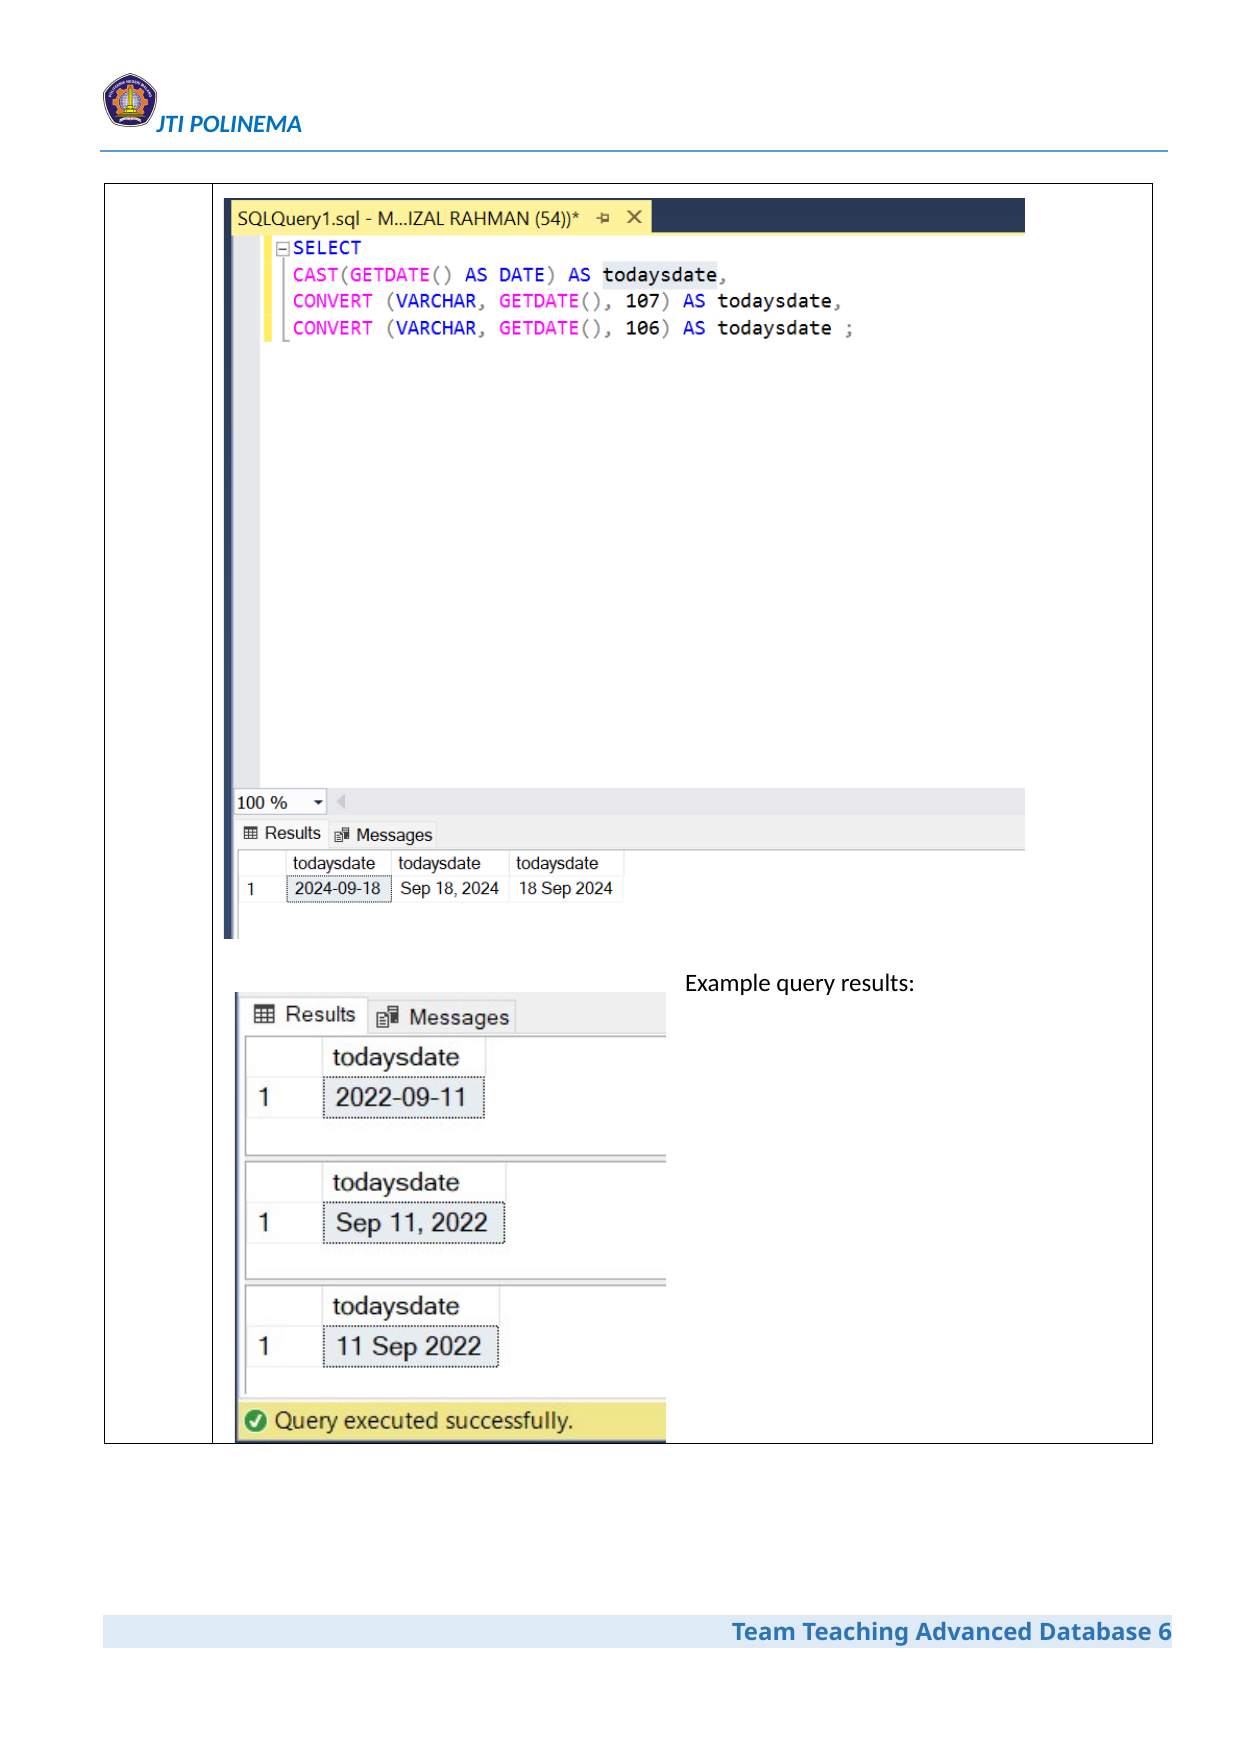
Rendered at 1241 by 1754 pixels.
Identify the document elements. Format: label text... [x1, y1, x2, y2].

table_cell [213, 184, 1152, 1443]
table_cell 1 [105, 184, 212, 1443]
picture [223, 198, 1025, 939]
picture [234, 992, 667, 1443]
picture [103, 73, 157, 127]
